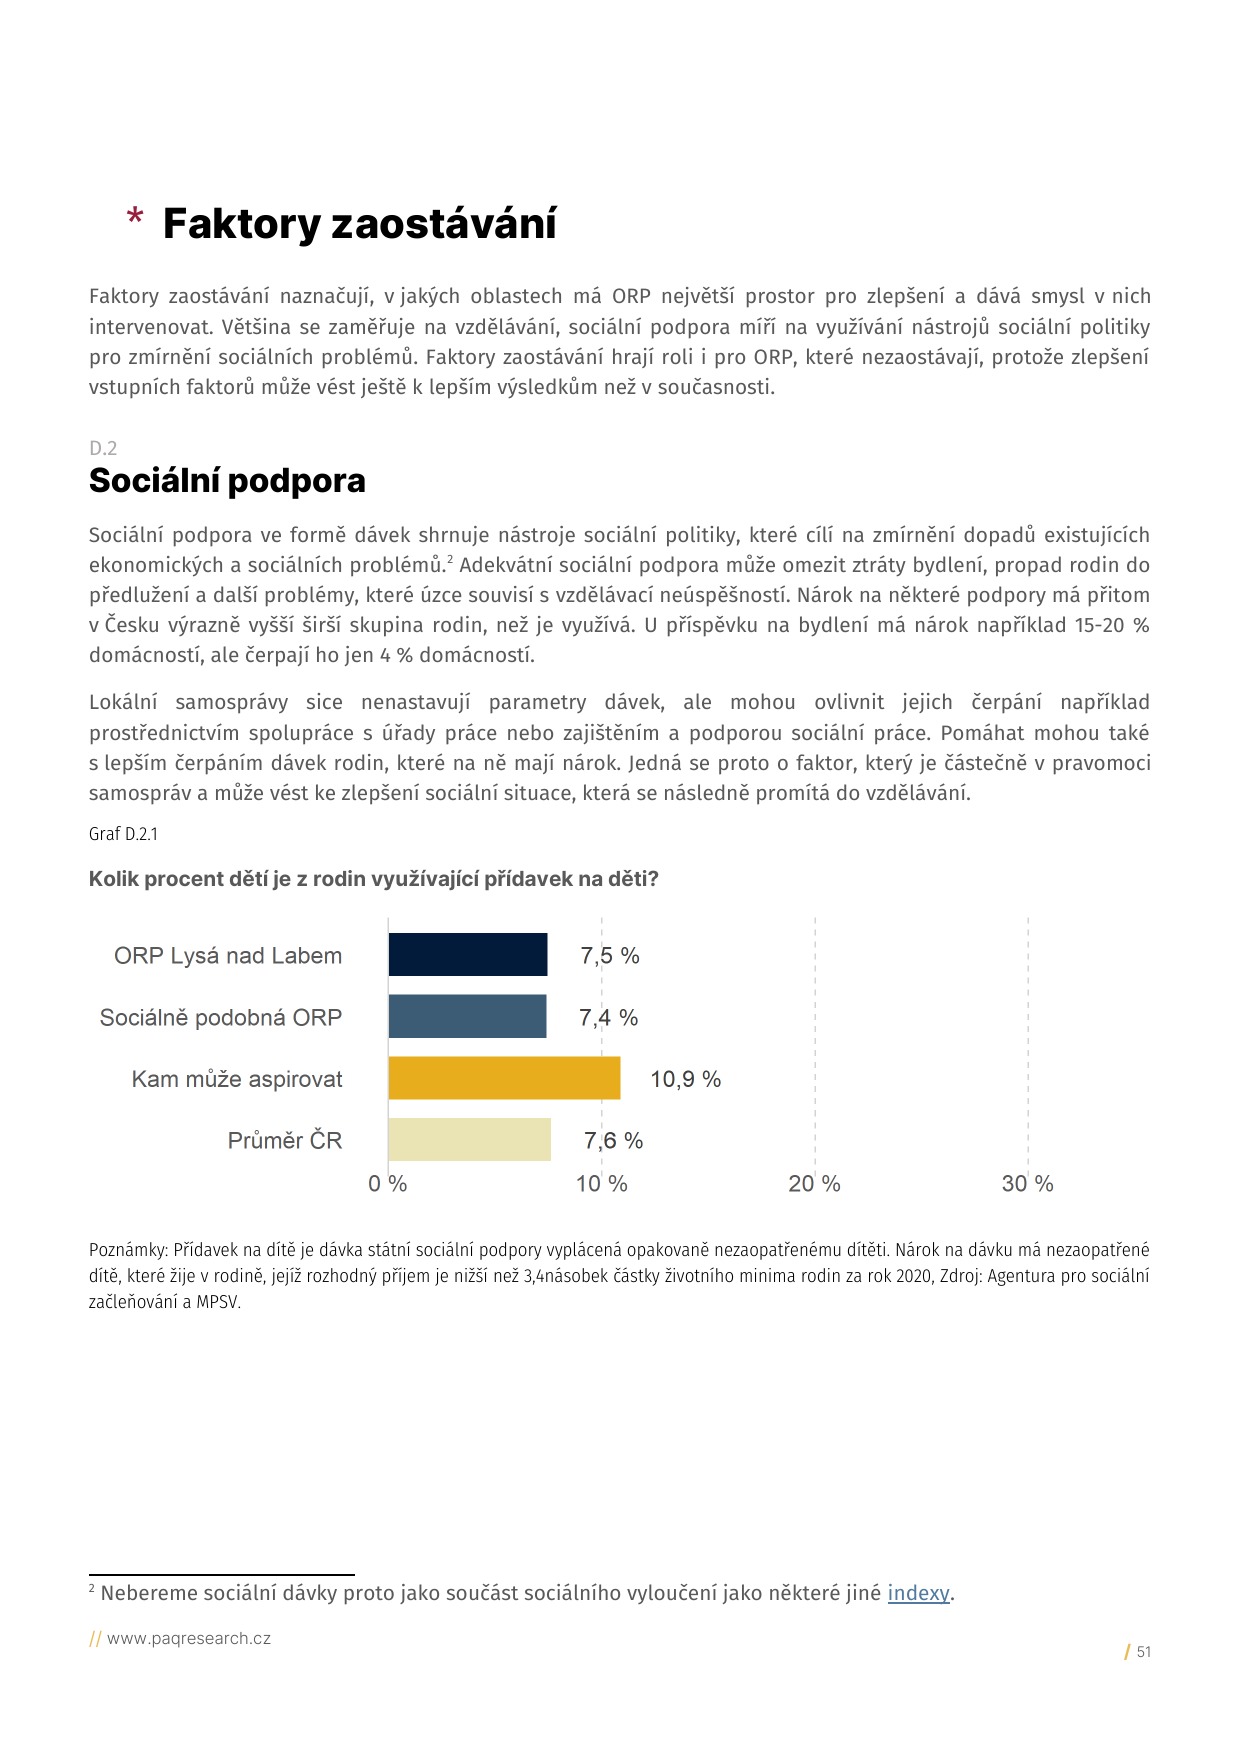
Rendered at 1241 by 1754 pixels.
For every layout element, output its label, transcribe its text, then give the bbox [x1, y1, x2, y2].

text Faktory zaostávání naznačují, v jakých oblastech má ORP největší prostor pro zlepšení a dává smysl v nich intervenovat. Většina se zaměřuje na vzdělávání, sociální podpora míří na využívání nástrojů sociální politiky pro zmírnění sociálních problémů. Faktory zaostávání hrají roli i pro ORP, které nezaostávají, protože zlepšení vstupních faktorů může vést ještě k lepším výsledkům než v současnosti. [89, 279, 1152, 400]
text Sociální podpora ve formě dávek shrnuje nástroje sociální politiky, které cílí na zmírnění dopadů existujících ekonomických a sociálních problémů. Adekvátní sociální podpora může omezit ztráty bydlení, propad rodin do předlužení a další problémy, které úzce souvisí s vzdělávací neúspěšností. Nárok na některé podpory má přitom v Česku výrazně vyšší širší skupina rodin, než je využívá. U příspěvku na bydlení má nárok například 15-20 % domácností, ale čerpají ho jen 4 % domácností. [89, 517, 1152, 668]
subtitle Sociální podpora [89, 461, 1152, 501]
text Poznámky: Přídavek na dítě je dávka státní sociální podpory vyplácená opakovaně nezaopatřenému dítěti. Nárok na dávku má nezaopatřené dítě, které žije v rodině, jejíž rozhodný příjem je nižší než 3,4násobek částky životního minima rodin za rok 2020, Zdroj: Agentura pro sociální začleňování a MPSV. [89, 1239, 1152, 1313]
text Lokální samosprávy sice nenastavují parametry dávek, ale mohou ovlivnit jejich čerpání například prostřednictvím spolupráce s úřady práce nebo zajištěním a podporou sociální práce. Pomáhat mohou také s lepším čerpáním dávek rodin, které na ně mají nárok. Jedná se proto o faktor, který je částečně v pravomoci samospráv a může vést ke zlepšení sociální situace, která se následně promítá do vzdělávání. [89, 685, 1152, 806]
text Graf D.2.1 [89, 822, 1152, 845]
picture [88, 891, 1139, 1223]
subtitle Faktory zaostávání [126, 198, 1152, 249]
text Kolik procent dětí je z rodin využívající přídavek na děti? [89, 861, 1152, 891]
text D.2 [89, 430, 1152, 461]
